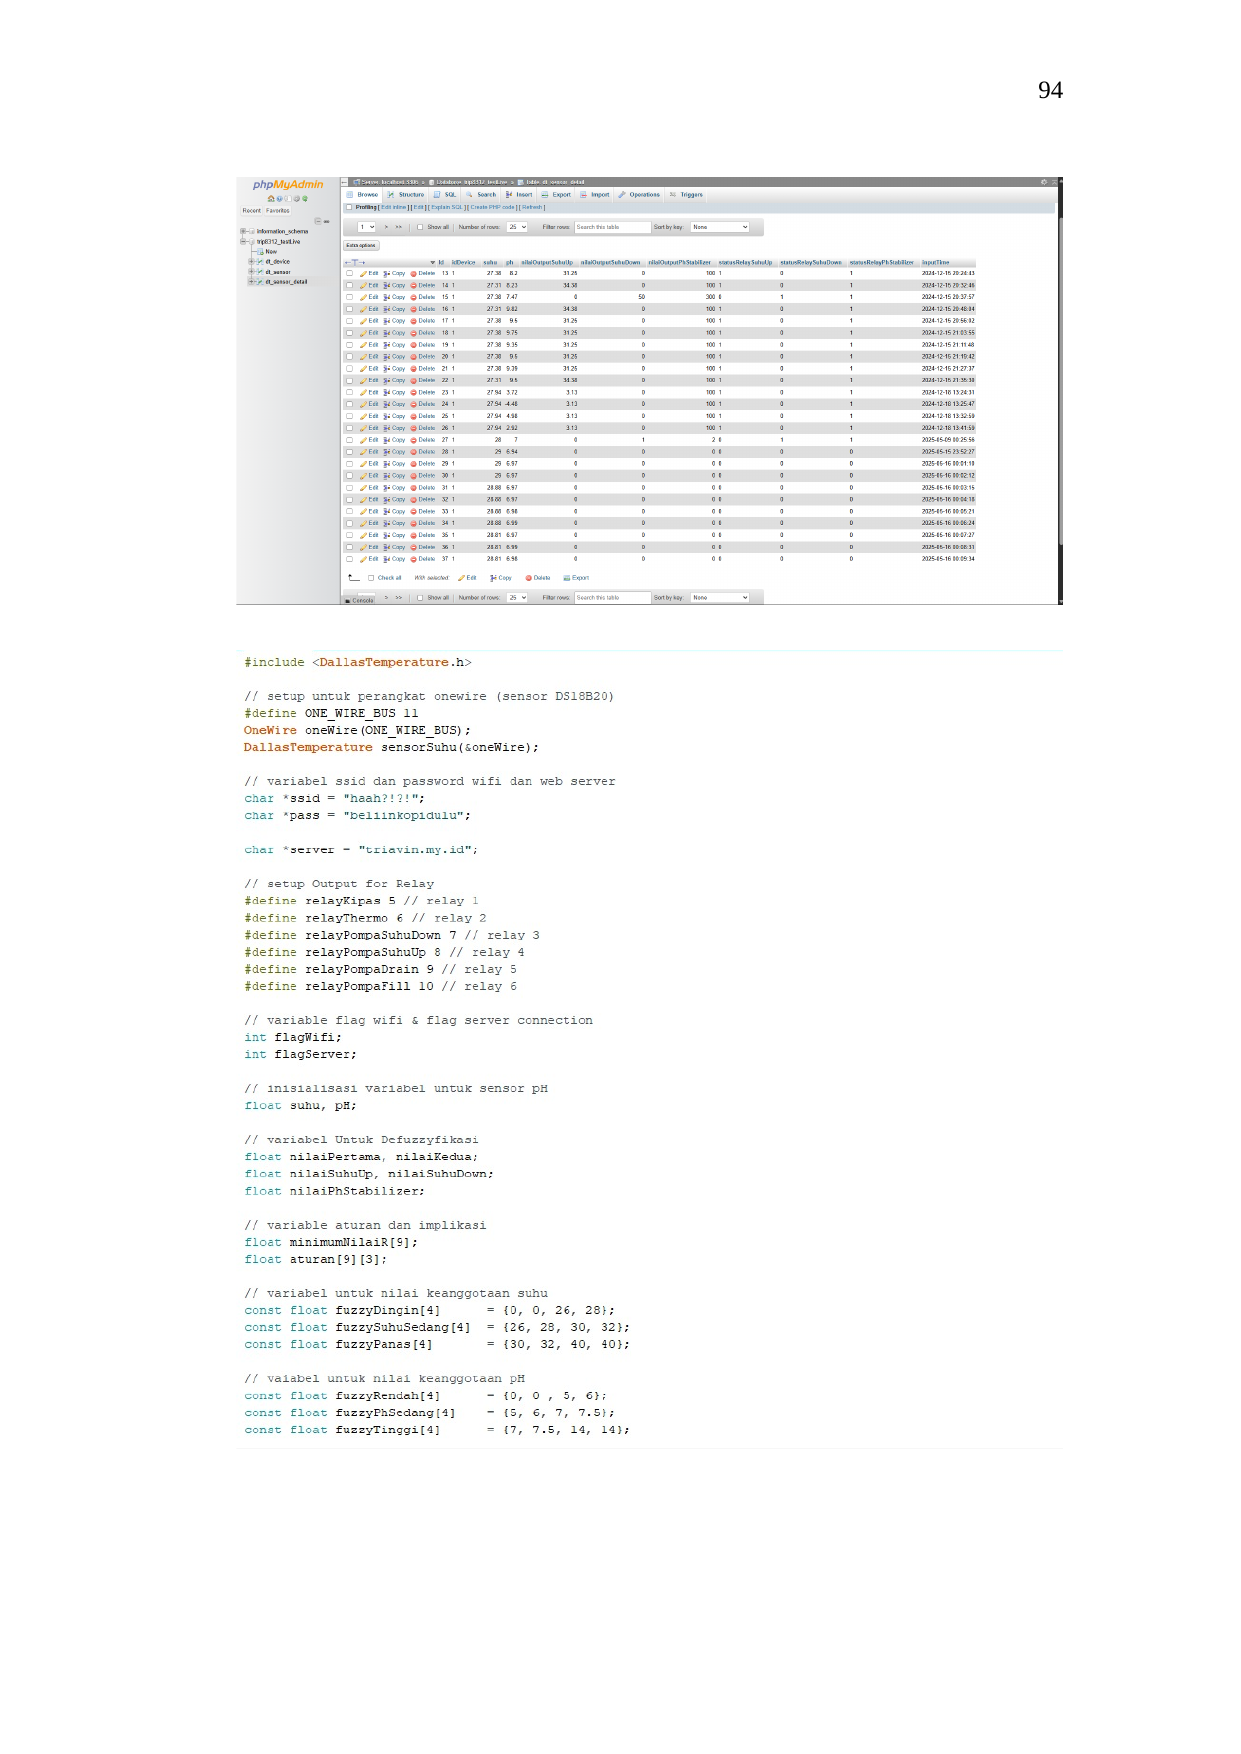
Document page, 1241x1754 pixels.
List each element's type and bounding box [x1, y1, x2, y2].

picture [236, 650, 1063, 1449]
picture [236, 177, 1063, 605]
